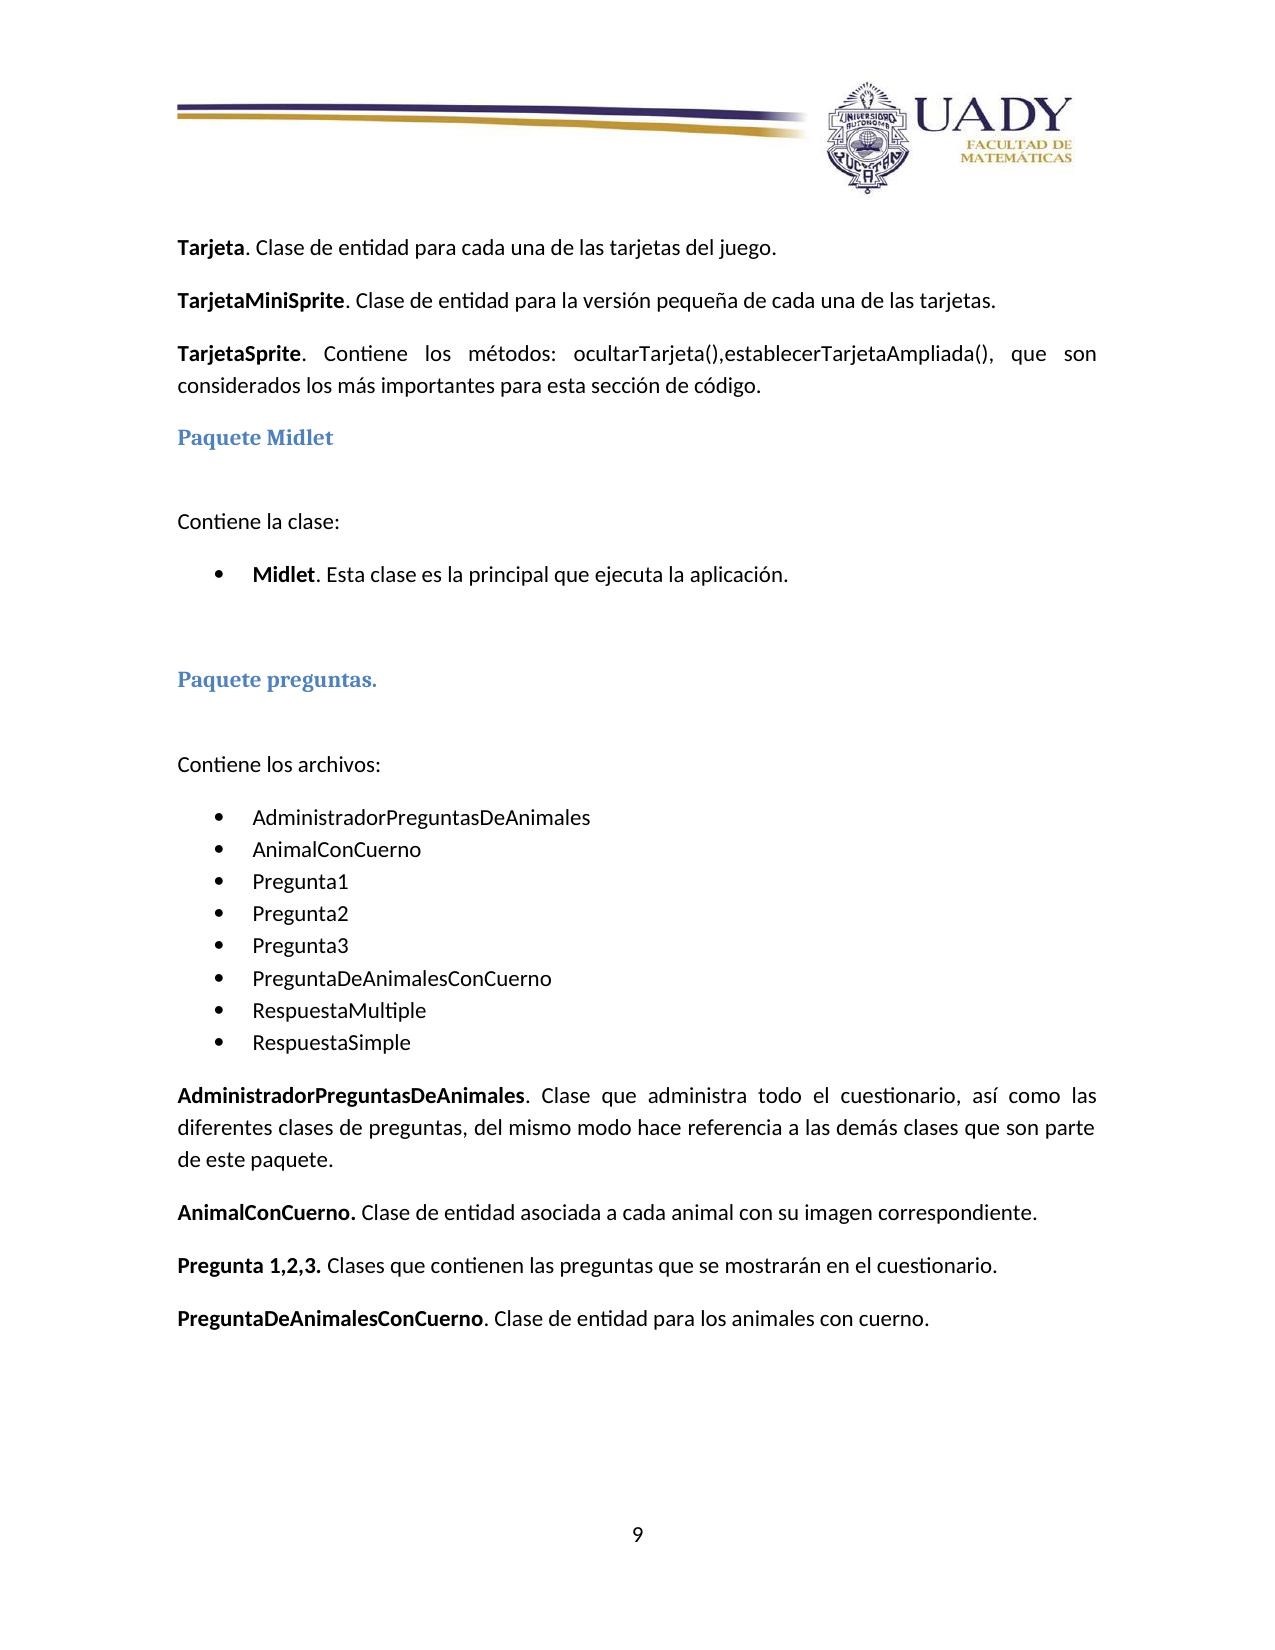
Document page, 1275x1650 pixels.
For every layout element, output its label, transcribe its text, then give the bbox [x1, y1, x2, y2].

list RespuestaMultiple [215, 996, 1098, 1024]
subtitle Paquete preguntas. [177, 667, 1098, 693]
text TarjetaSprite. Contiene los métodos: ocultarTarjeta(),establecerTarjetaAmpliada(), que son considerados los más importantes para esta sección de código. [177, 339, 1098, 399]
text PreguntaDeAnimalesConCuerno. Clase de entidad para los animales con cuerno. [177, 1304, 1098, 1333]
list PreguntaDeAnimalesConCuerno [215, 964, 1098, 992]
list Midlet. Esta clase es la principal que ejecuta la aplicación. [215, 561, 1098, 588]
text Contiene los archivos: [177, 750, 1098, 778]
text Pregunta 1,2,3. Clases que contienen las preguntas que se mostrarán en el cuestionario. [177, 1252, 1098, 1279]
list RespuestaSimple [215, 1028, 1098, 1056]
list Pregunta1 [215, 867, 1098, 895]
list Pregunta2 [215, 899, 1098, 927]
text AnimalConCuerno. Clase de entidad asociada a cada animal con su imagen correspondiente. [177, 1198, 1098, 1227]
text Tarjeta. Clase de entidad para cada una de las tarjetas del juego. [177, 233, 1098, 261]
list AnimalConCuerno [215, 835, 1098, 863]
text AdministradorPreguntasDeAnimales. Clase que administra todo el cuestionario, así como las diferentes clases de preguntas, del mismo modo hace referencia a las demás clases que son parte de este paquete. [177, 1081, 1098, 1173]
text TarjetaMiniSprite. Clase de entidad para la versión pequeña de cada una de las tarjetas. [177, 286, 1098, 314]
text Contiene la clase: [177, 507, 1098, 536]
picture [177, 73, 1095, 205]
list Pregunta3 [215, 932, 1098, 959]
list AdministradorPreguntasDeAnimales [215, 803, 1098, 831]
subtitle Paquete Midlet [177, 424, 1098, 451]
